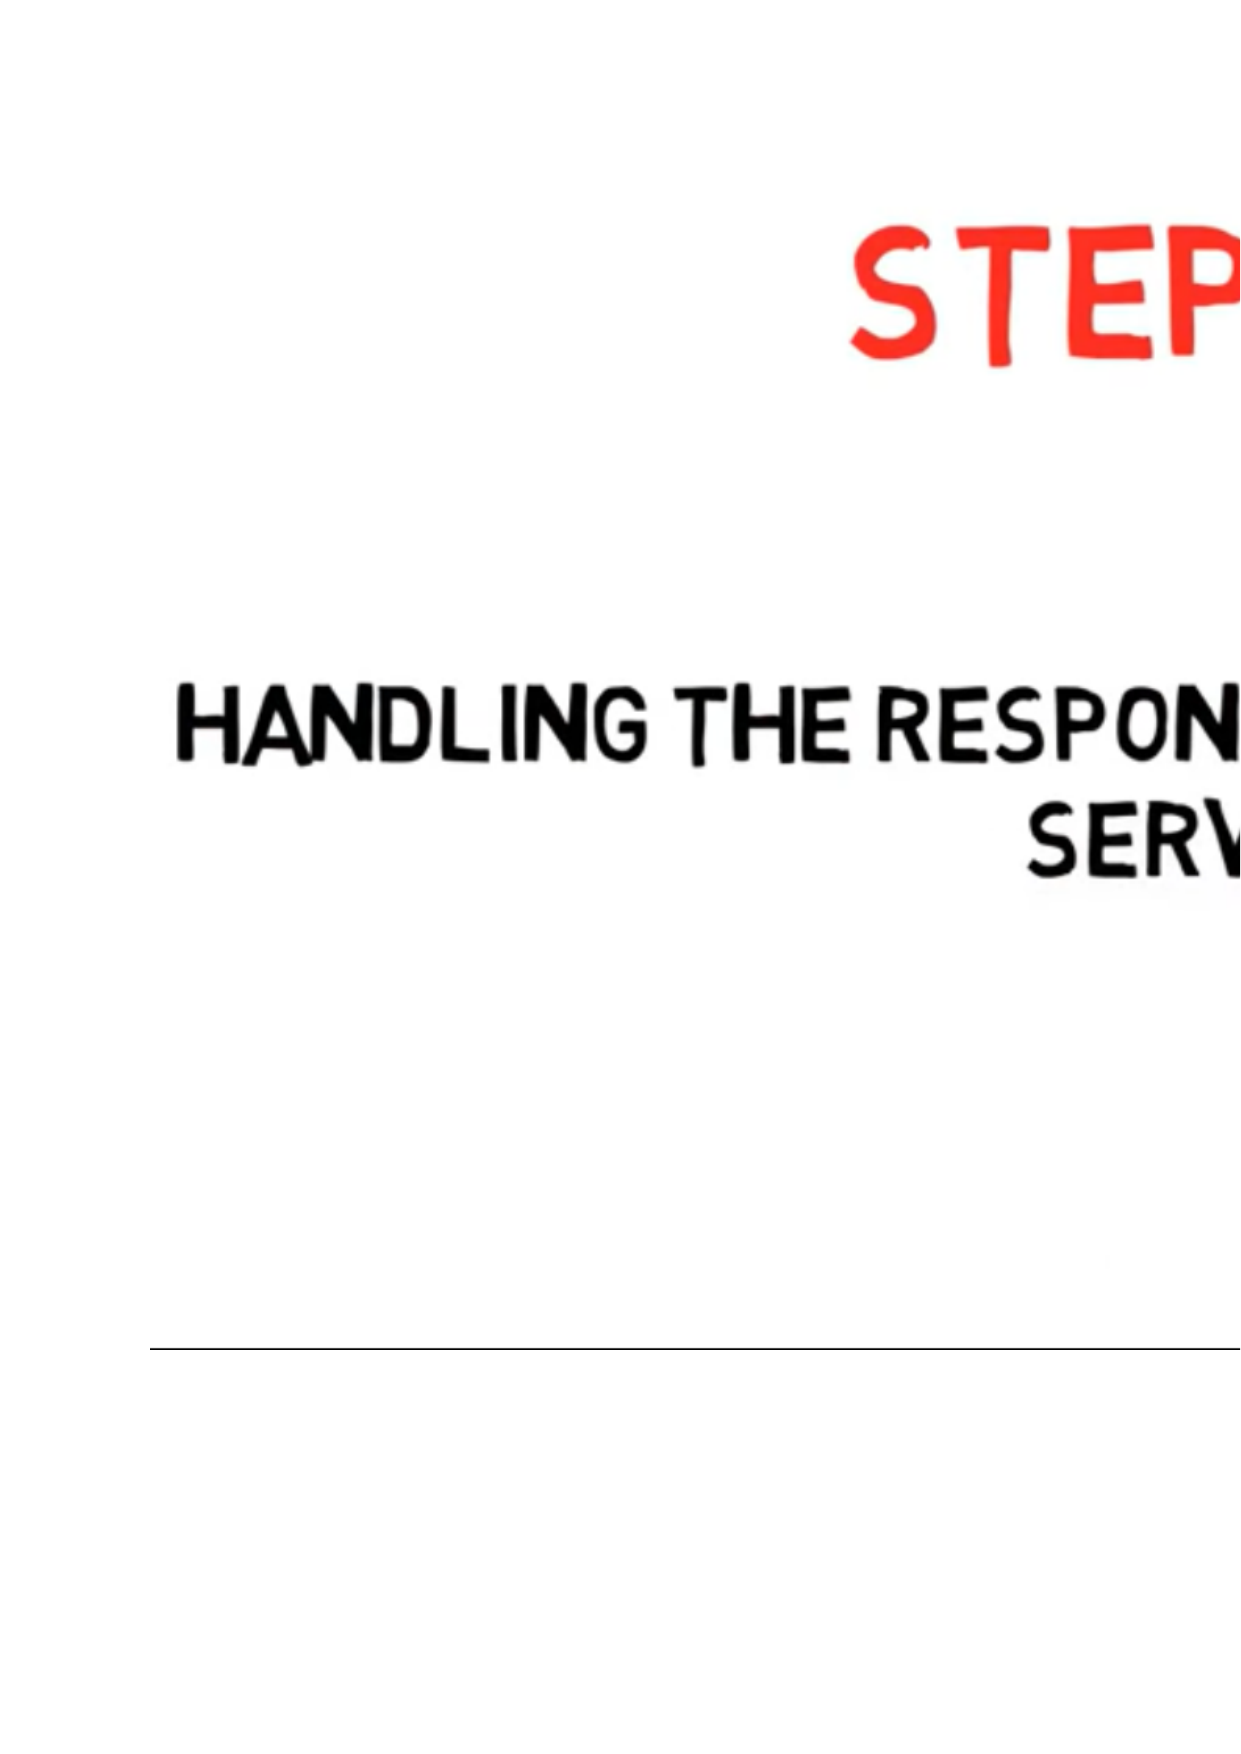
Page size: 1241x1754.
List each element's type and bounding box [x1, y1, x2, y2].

picture [150, 150, 1241, 1350]
